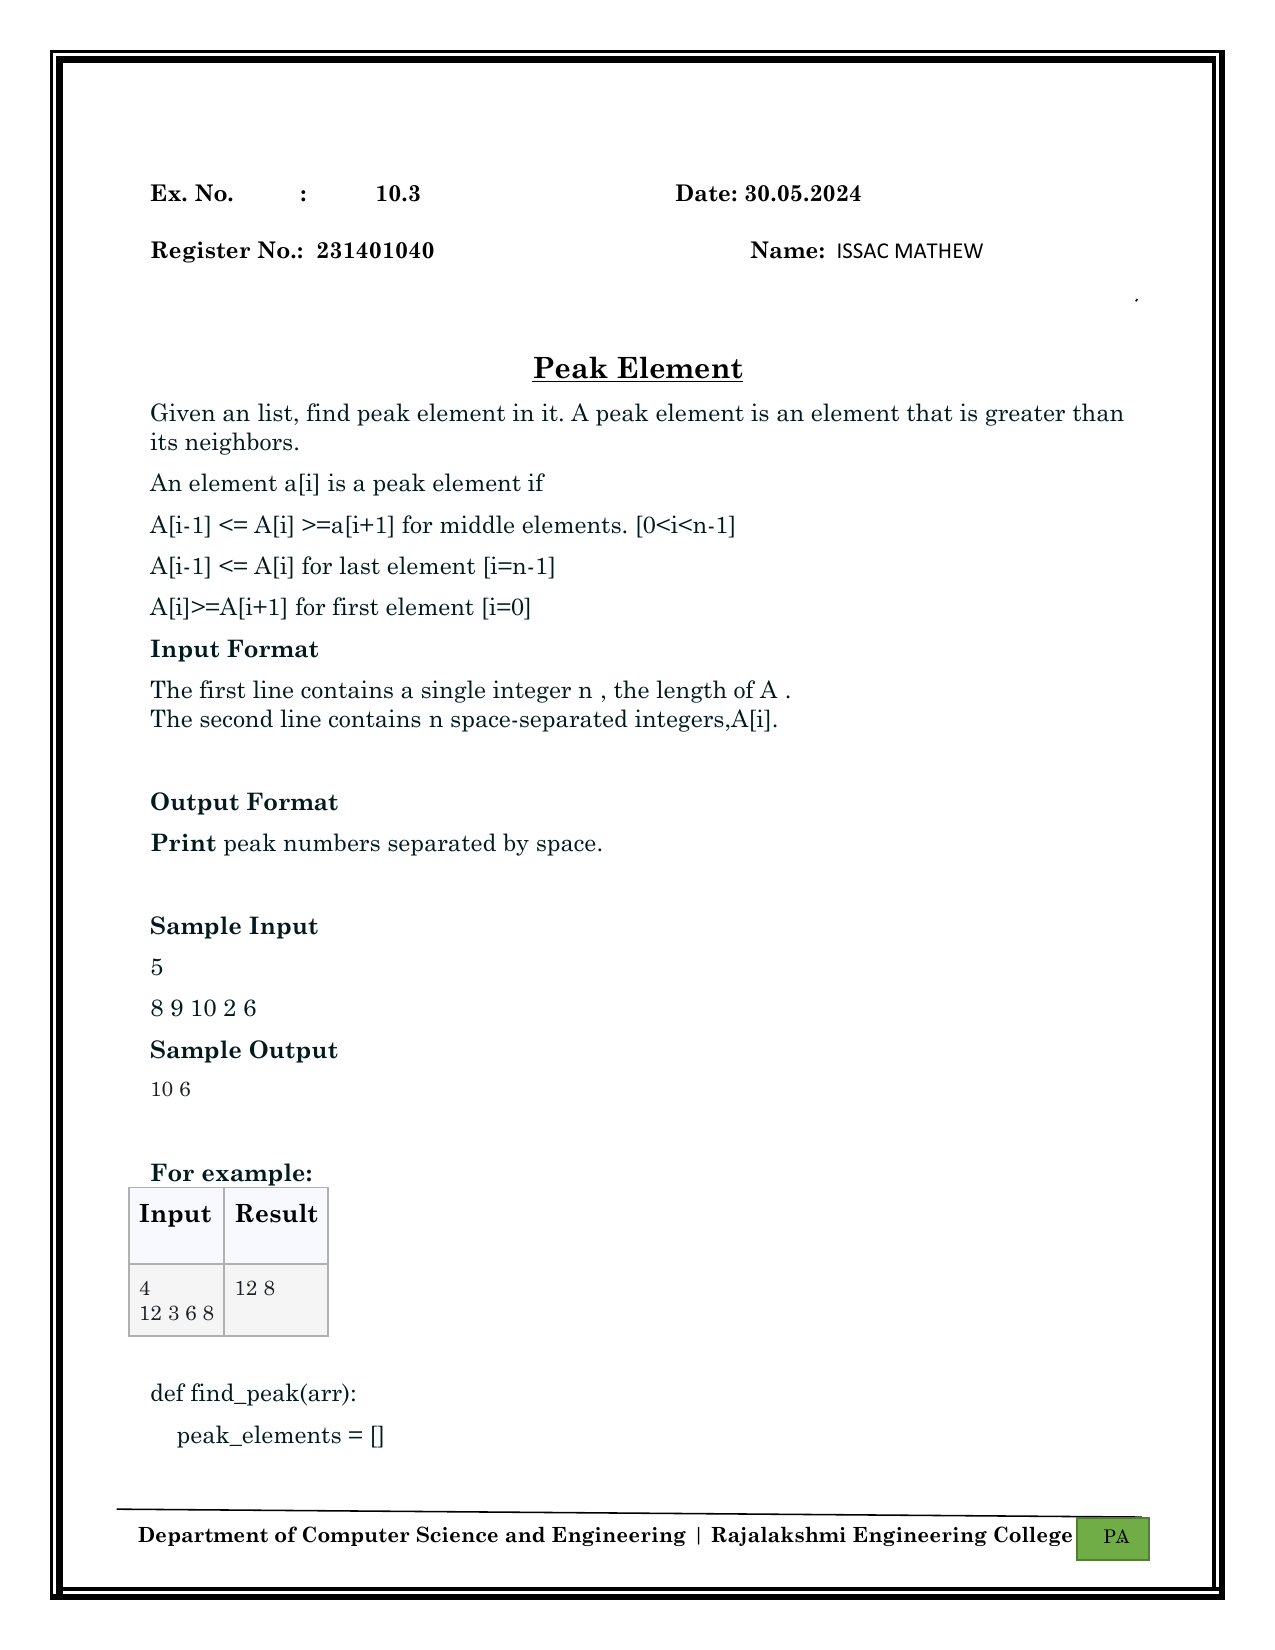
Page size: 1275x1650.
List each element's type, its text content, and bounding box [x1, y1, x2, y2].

text Ex. No. : 10.3 Date: 30.05.2024 [150, 179, 1125, 207]
text Input Format [150, 633, 1125, 662]
text peak_elements = [] [150, 1419, 1125, 1448]
text An element a[i] is a peak element if [150, 468, 1125, 497]
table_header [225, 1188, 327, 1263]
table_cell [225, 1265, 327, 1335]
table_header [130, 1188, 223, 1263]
text A[i-1] <= A[i] for last element [i=n-1] [150, 551, 1125, 579]
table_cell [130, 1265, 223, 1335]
text 5 [150, 952, 1125, 981]
text Output Format [150, 786, 1125, 815]
text A[i-1] <= A[i] >=a[i+1] for middle elements. [0<i<n-1] [150, 509, 1125, 538]
text Given an list, find peak element in it. A peak element is an element that is greater than its neighbors. [150, 398, 1125, 456]
text def find_peak(arr): [150, 1378, 1125, 1407]
text 10 6 [150, 1076, 1125, 1101]
text Peak Element [150, 350, 1125, 385]
text For example: [150, 1158, 1125, 1187]
text Print peak numbers separated by space. [150, 828, 1125, 857]
text A[i]>=A[i+1] for first element [i=0] [150, 592, 1125, 621]
text The first line contains a single integer n , the length of A . The second line contains n space-separated integers,A[i]. [150, 675, 1125, 732]
text Sample Input [150, 910, 1125, 939]
text 8 9 10 2 6 [150, 993, 1125, 1022]
text Register No.: 231401040 Name: ISSAC MATHEW [150, 236, 1125, 264]
text Sample Output [150, 1034, 1125, 1063]
